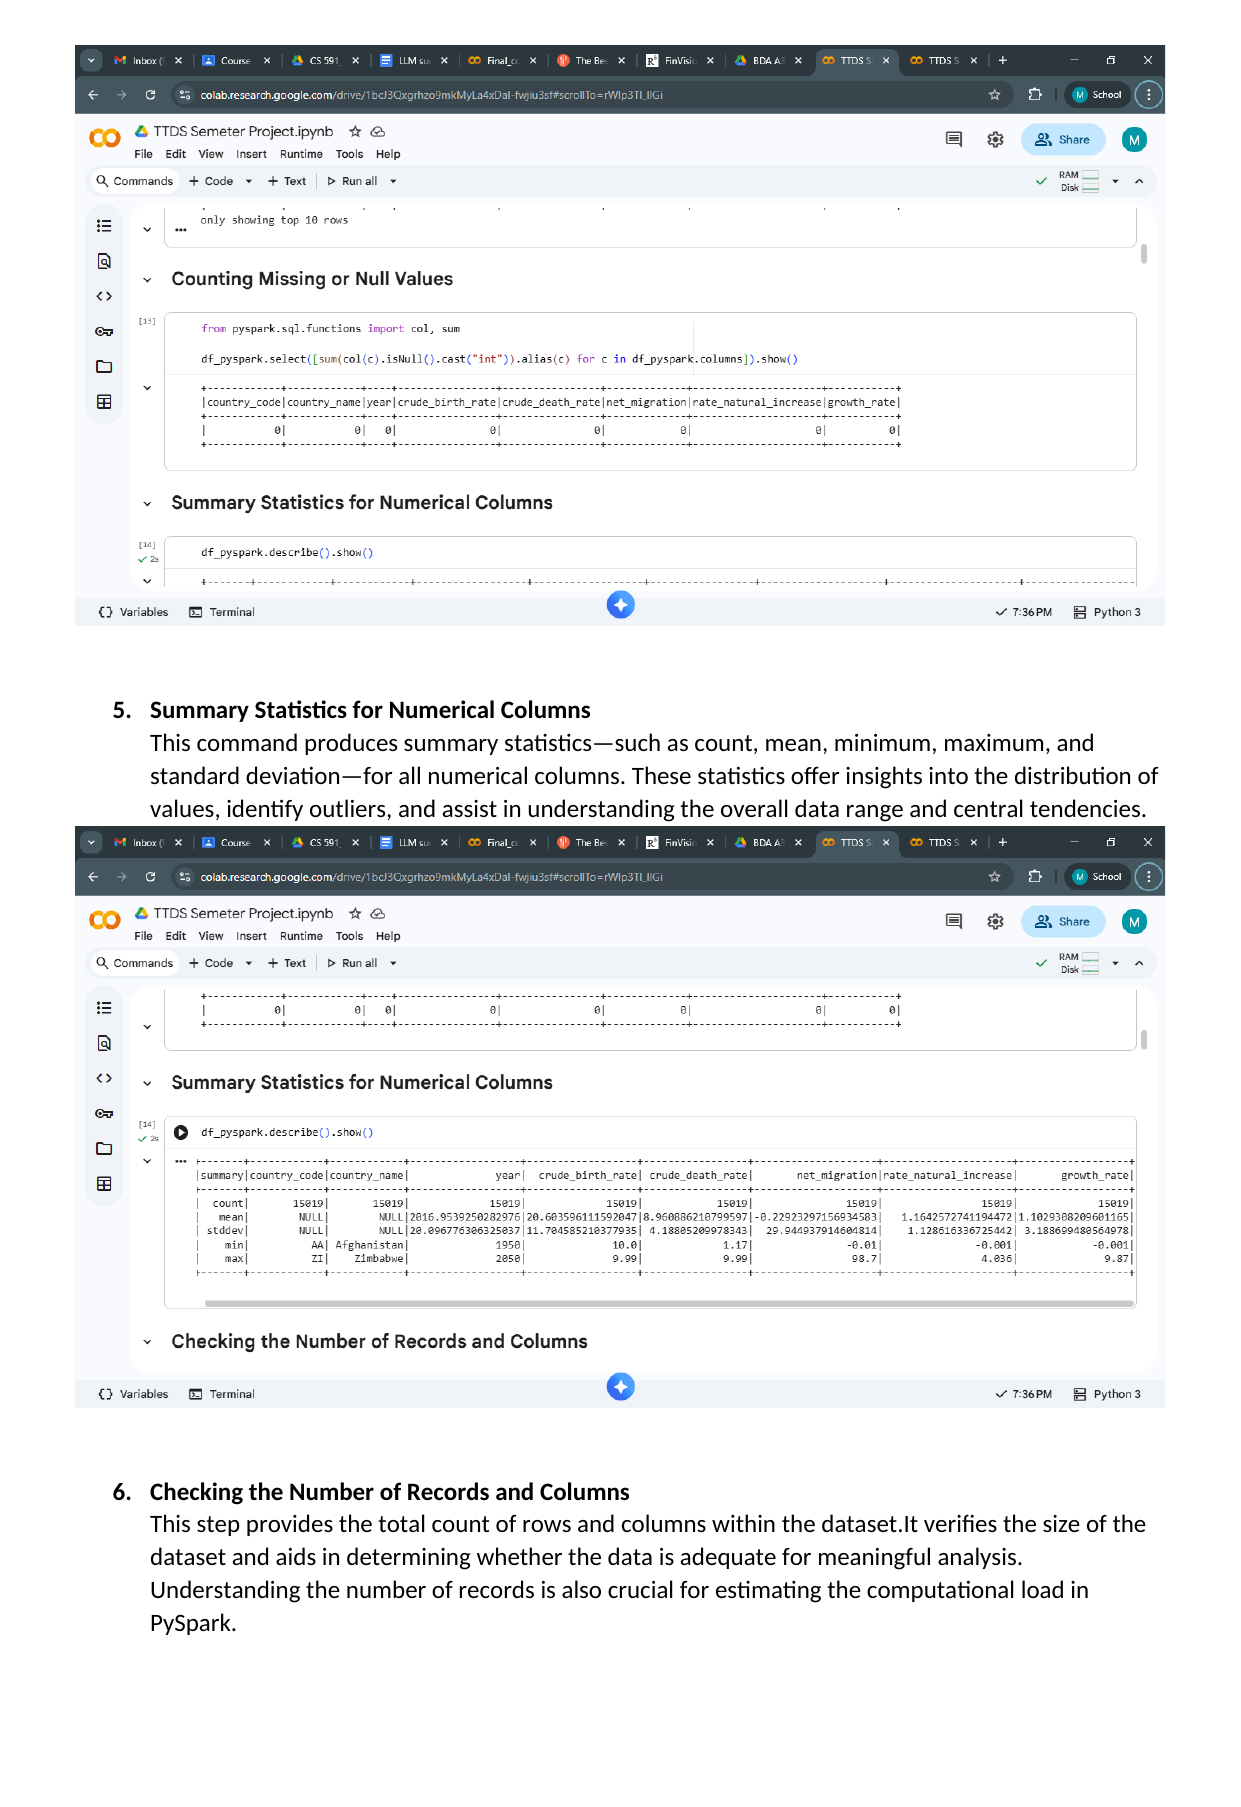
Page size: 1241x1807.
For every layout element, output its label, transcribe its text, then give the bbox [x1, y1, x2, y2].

list This step provides the total count of rows and columns within the dataset.It verifies the size of the dataset and aids in determining whether the data is adequate for meaningful analysis. Understanding the number of records is also crucial for estimating the computational load in PySpark. [150, 1508, 1165, 1638]
picture [75, 826, 1166, 1408]
list Checking the Number of Records and Columns [112, 1476, 1165, 1506]
list Summary Statistics for Numerical Columns [112, 694, 1165, 725]
list This command produces summary statistics—such as count, mean, minimum, maximum, and standard deviation—for all numerical columns. These statistics offer insights into the distribution of values, identify outliers, and assist in understanding the overall data range and central tendencies. [150, 727, 1165, 824]
picture [75, 45, 1166, 626]
